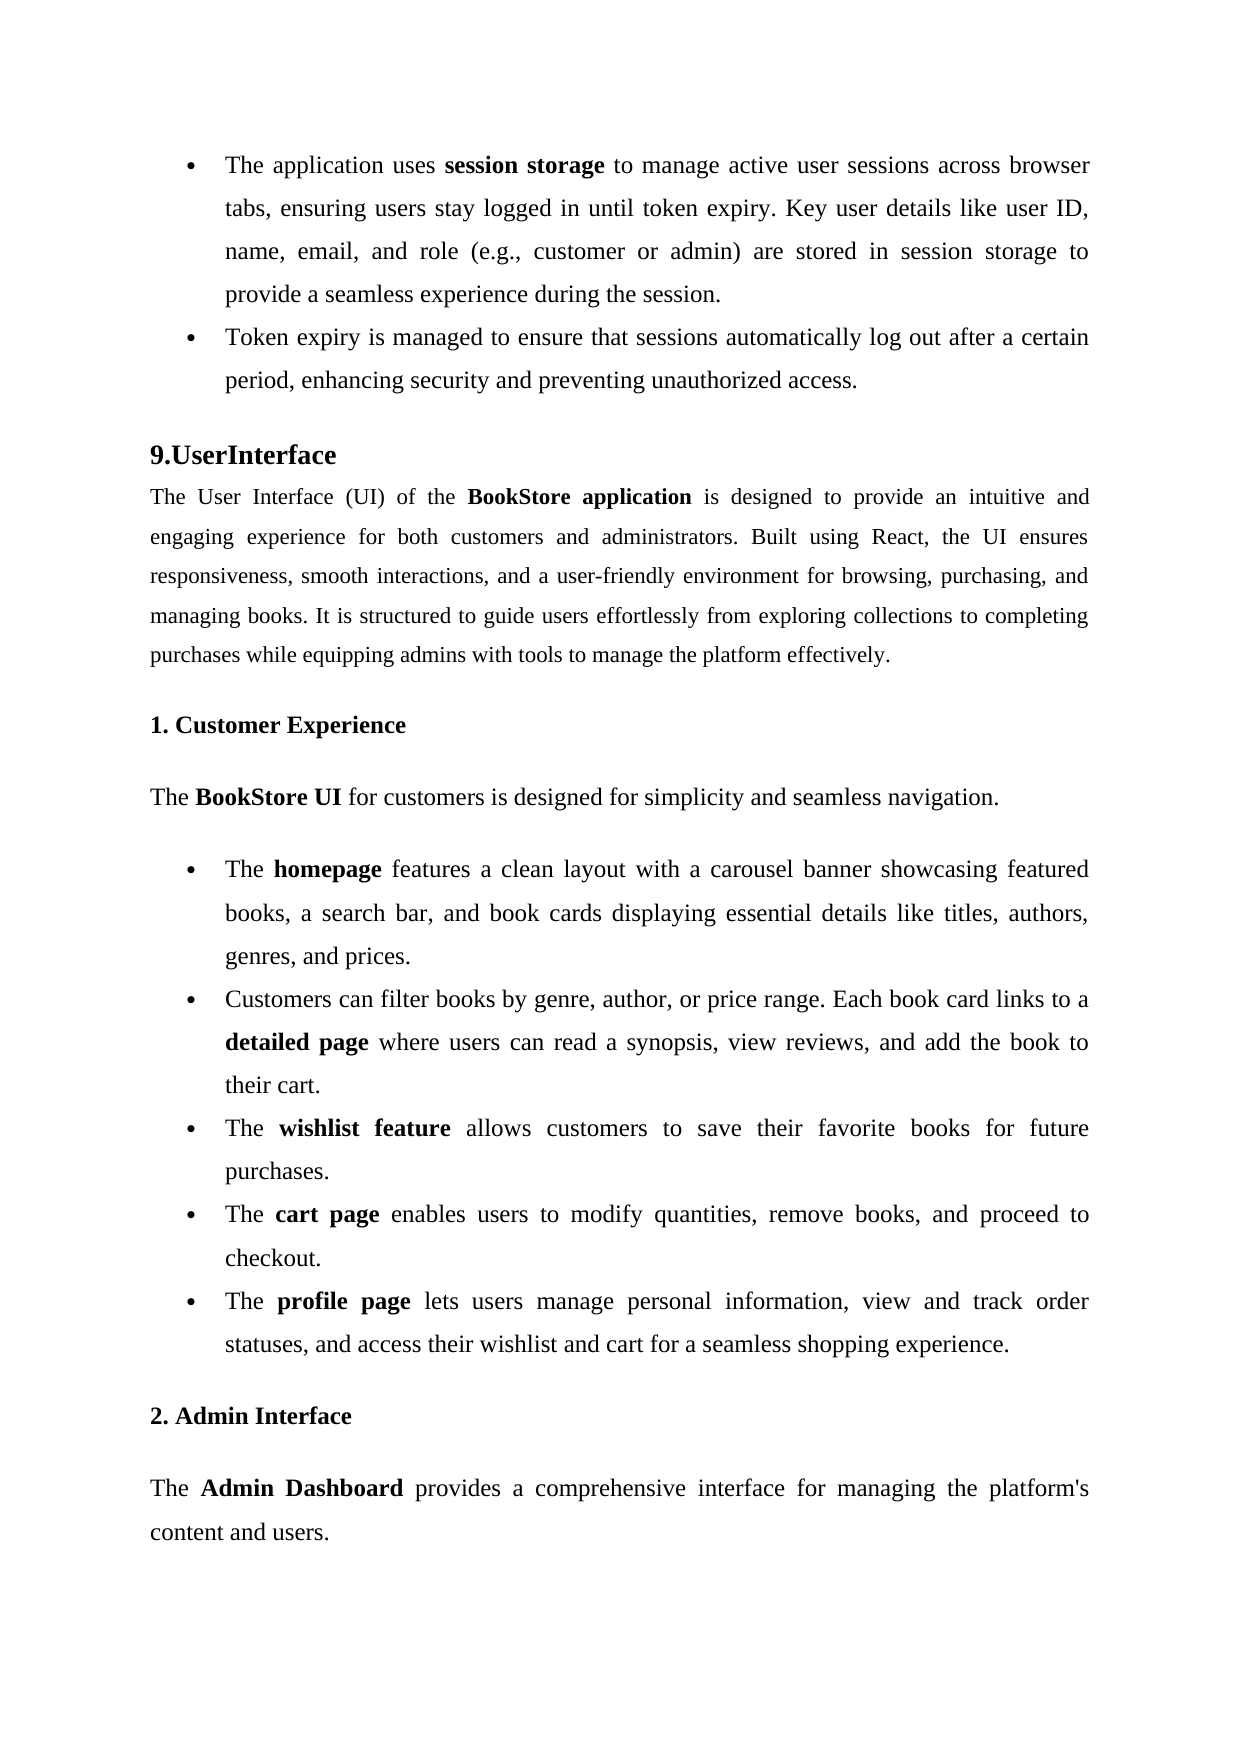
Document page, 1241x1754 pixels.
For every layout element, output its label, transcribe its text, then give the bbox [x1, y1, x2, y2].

list The cart page enables users to modify quantities, remove books, and proceed to checkout. [187, 1199, 1090, 1271]
list The wishlist feature allows customers to save their favorite books for future purchases. [187, 1113, 1090, 1185]
text 1. Customer Experience [150, 710, 1090, 739]
list The profile page lets users manage personal information, view and track order statuses, and access their wishlist and cart for a seamless shopping experience. [187, 1286, 1090, 1358]
text The Admin Dashboard provides a comprehensive interface for managing the platform's content and users. [150, 1473, 1090, 1545]
list The application uses session storage to manage active user sessions across browser tabs, ensuring users stay logged in until token expiry. Key user details like user ID, name, email, and role (e.g., customer or admin) are stored in session storage to provide a seamless experience during the session. [187, 150, 1090, 308]
list The homepage features a clean layout with a carousel banner showcasing featured books, a search bar, and book cards displaying essential details like titles, authors, genres, and prices. [187, 854, 1090, 969]
text The BookStore UI for customers is designed for simplicity and seamless navigation. [150, 782, 1090, 811]
list Customers can filter books by genre, author, or price range. Each book card links to a detailed page where users can read a synopsis, view reviews, and add the book to their cart. [187, 984, 1090, 1099]
text 9.UserInterface The User Interface (UI) of the BookStore application is designed to provide an intuitive and engaging experience for both customers and administrators. Built using React, the UI ensures responsiveness, smooth interactions, and a user-friendly environment for browsing, purchasing, and managing books. It is structured to guide users effortlessly from exploring collections to completing purchases while equipping admins with tools to manage the platform effectively. [150, 438, 1090, 668]
list Token expiry is managed to ensure that sessions automatically log out after a certain period, enhancing security and preventing unauthorized access. [187, 322, 1090, 394]
text 2. Admin Interface [150, 1401, 1090, 1430]
